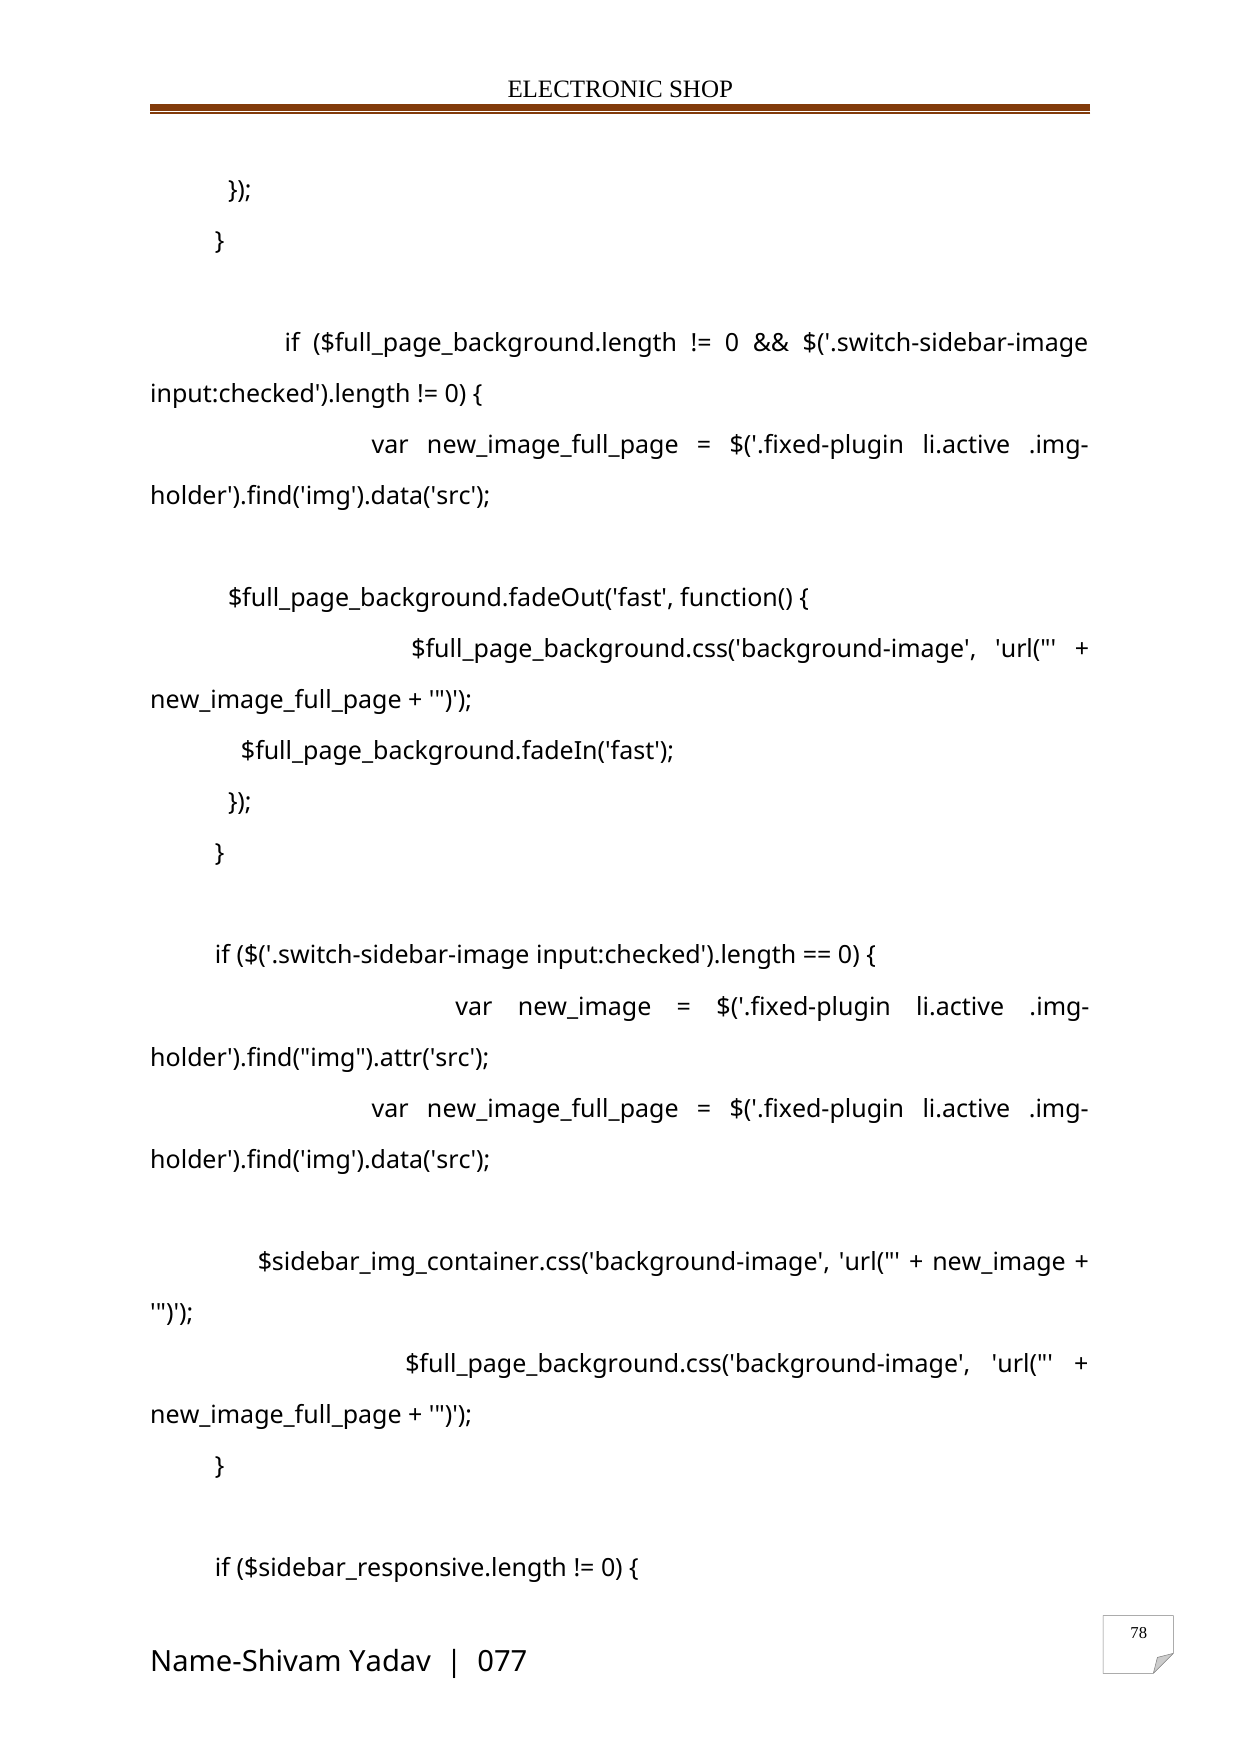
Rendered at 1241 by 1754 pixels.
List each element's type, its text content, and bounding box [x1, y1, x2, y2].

text var new_image_full_page = $('.fixed-plugin li.active .img-holder').find('img').data('src'); [150, 427, 1090, 512]
text if ($sidebar_responsive.length != 0) { [150, 1549, 1090, 1584]
text } [150, 1447, 1090, 1482]
text }); [150, 784, 1090, 818]
text $full_page_background.fadeOut('fast', function() { [150, 580, 1090, 614]
text $full_page_background.css('background-image', 'url("' + new_image_full_page + '")'); [150, 1345, 1090, 1431]
text $full_page_background.fadeIn('fast'); [150, 733, 1090, 767]
text } [150, 222, 1090, 257]
text var new_image_full_page = $('.fixed-plugin li.active .img-holder').find('img').data('src'); [150, 1090, 1090, 1175]
text if ($('.switch-sidebar-image input:checked').length == 0) { [150, 937, 1090, 971]
text }); [150, 171, 1090, 206]
text $sidebar_img_container.css('background-image', 'url("' + new_image + '")'); [150, 1243, 1090, 1328]
text $full_page_background.css('background-image', 'url("' + new_image_full_page + '")'); [150, 631, 1090, 716]
text if ($full_page_background.length != 0 && $('.switch-sidebar-image input:checked').length != 0) { [150, 324, 1090, 410]
text } [150, 835, 1090, 869]
text var new_image = $('.fixed-plugin li.active .img-holder').find("img").attr('src'); [150, 988, 1090, 1073]
